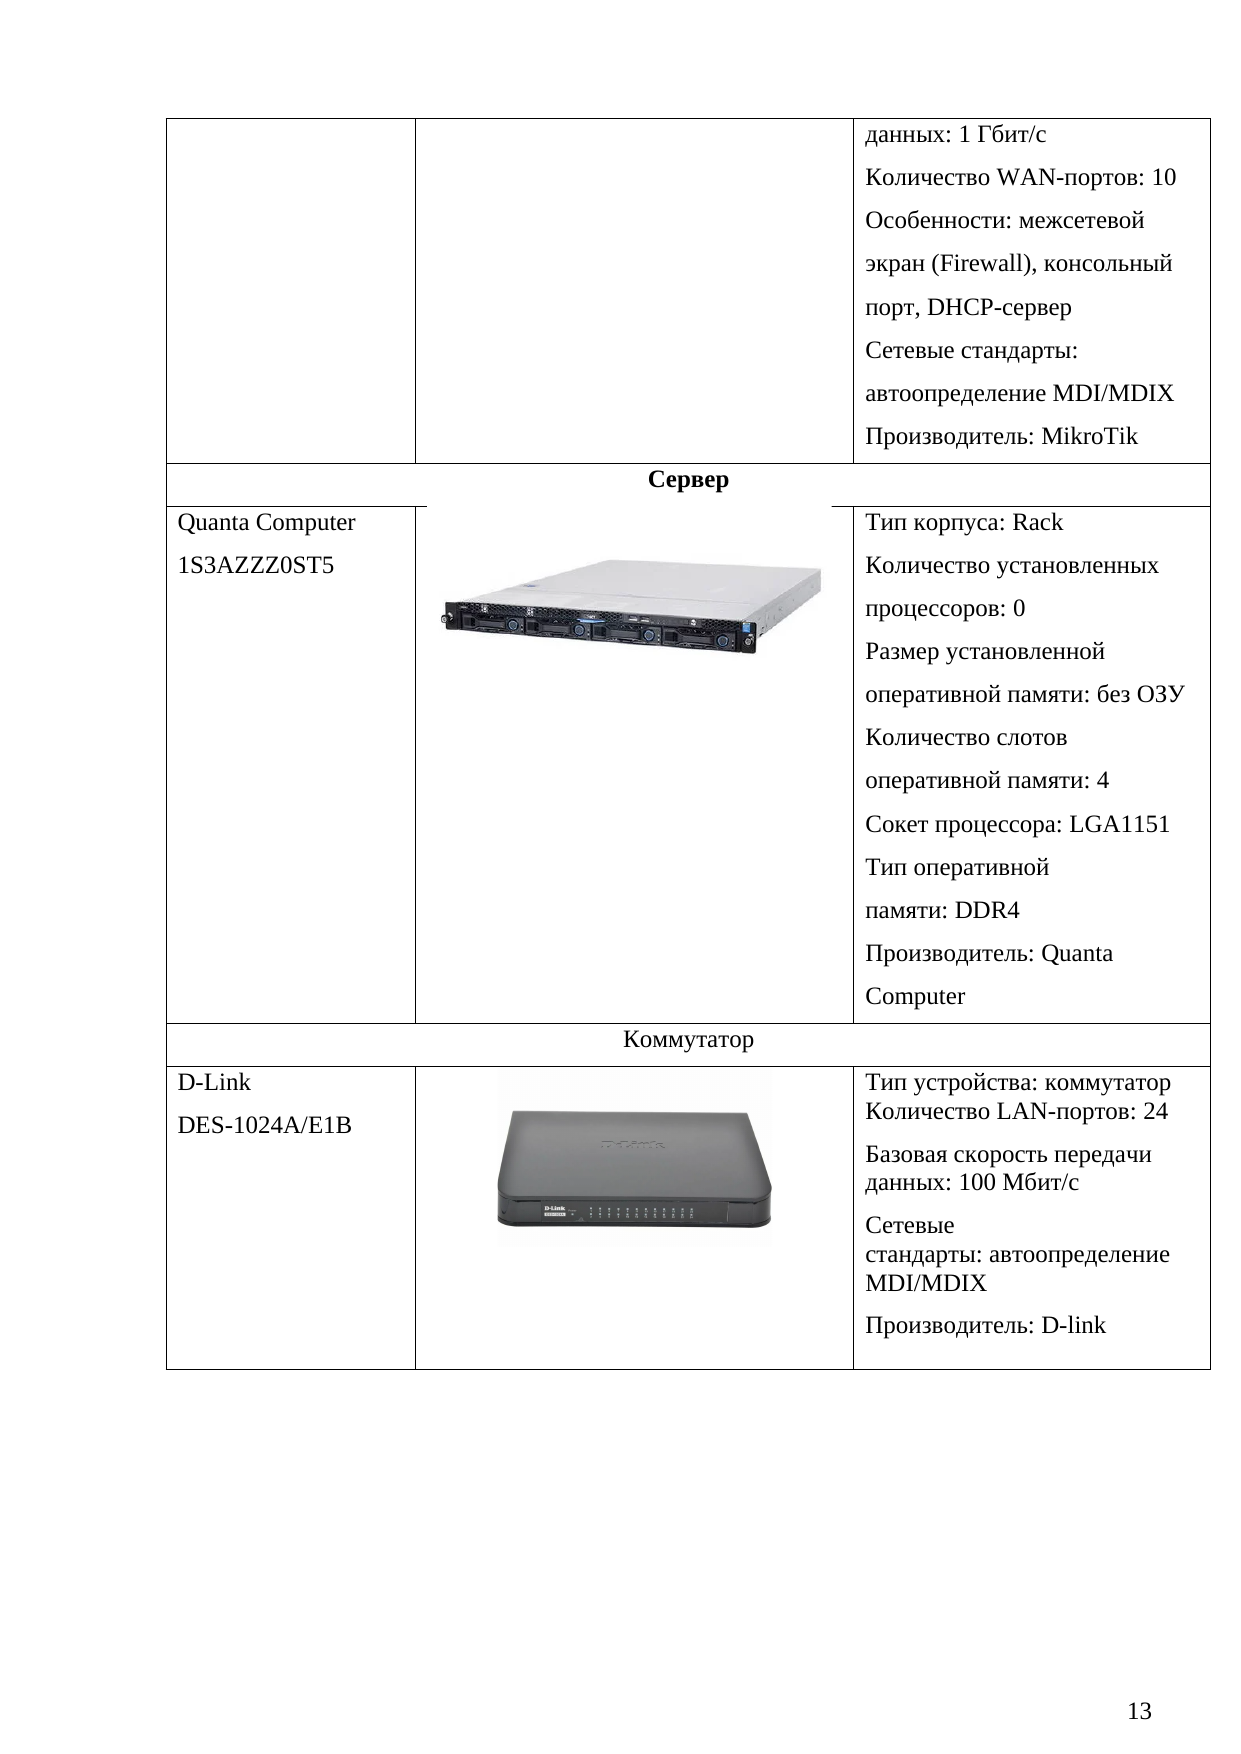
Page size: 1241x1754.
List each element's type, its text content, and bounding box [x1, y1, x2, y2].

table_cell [167, 119, 415, 463]
table_cell Коммутатор [167, 1024, 1210, 1066]
table_cell [416, 507, 853, 1023]
table_cell [416, 1067, 853, 1368]
table_cell [416, 119, 853, 463]
picture [497, 1067, 773, 1247]
table_cell Тип устройства: коммутатор Количество LAN-портов: 24 Базовая скорость передачи данных: 100 Мбит/с Сетевые стандарты: автоопределение MDI/MDIX Производитель: D-link [854, 1067, 1210, 1368]
table_cell Сервер [167, 464, 1210, 506]
table_cell D-Link DES-1024A/E1B [167, 1067, 415, 1368]
table_cell Тип корпуса: Rack Количество установленных процессоров: 0 Размер установленной оперативной памяти: без ОЗУ Количество слотов оперативной памяти: 4 Сокет процессора: LGA1151 Тип оперативной памяти: DDR4 Производитель: Quanta Computer [854, 507, 1210, 1023]
picture [427, 506, 832, 684]
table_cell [854, 119, 1210, 463]
table_cell Quanta Computer 1S3AZZZ0ST5 [167, 507, 415, 1023]
